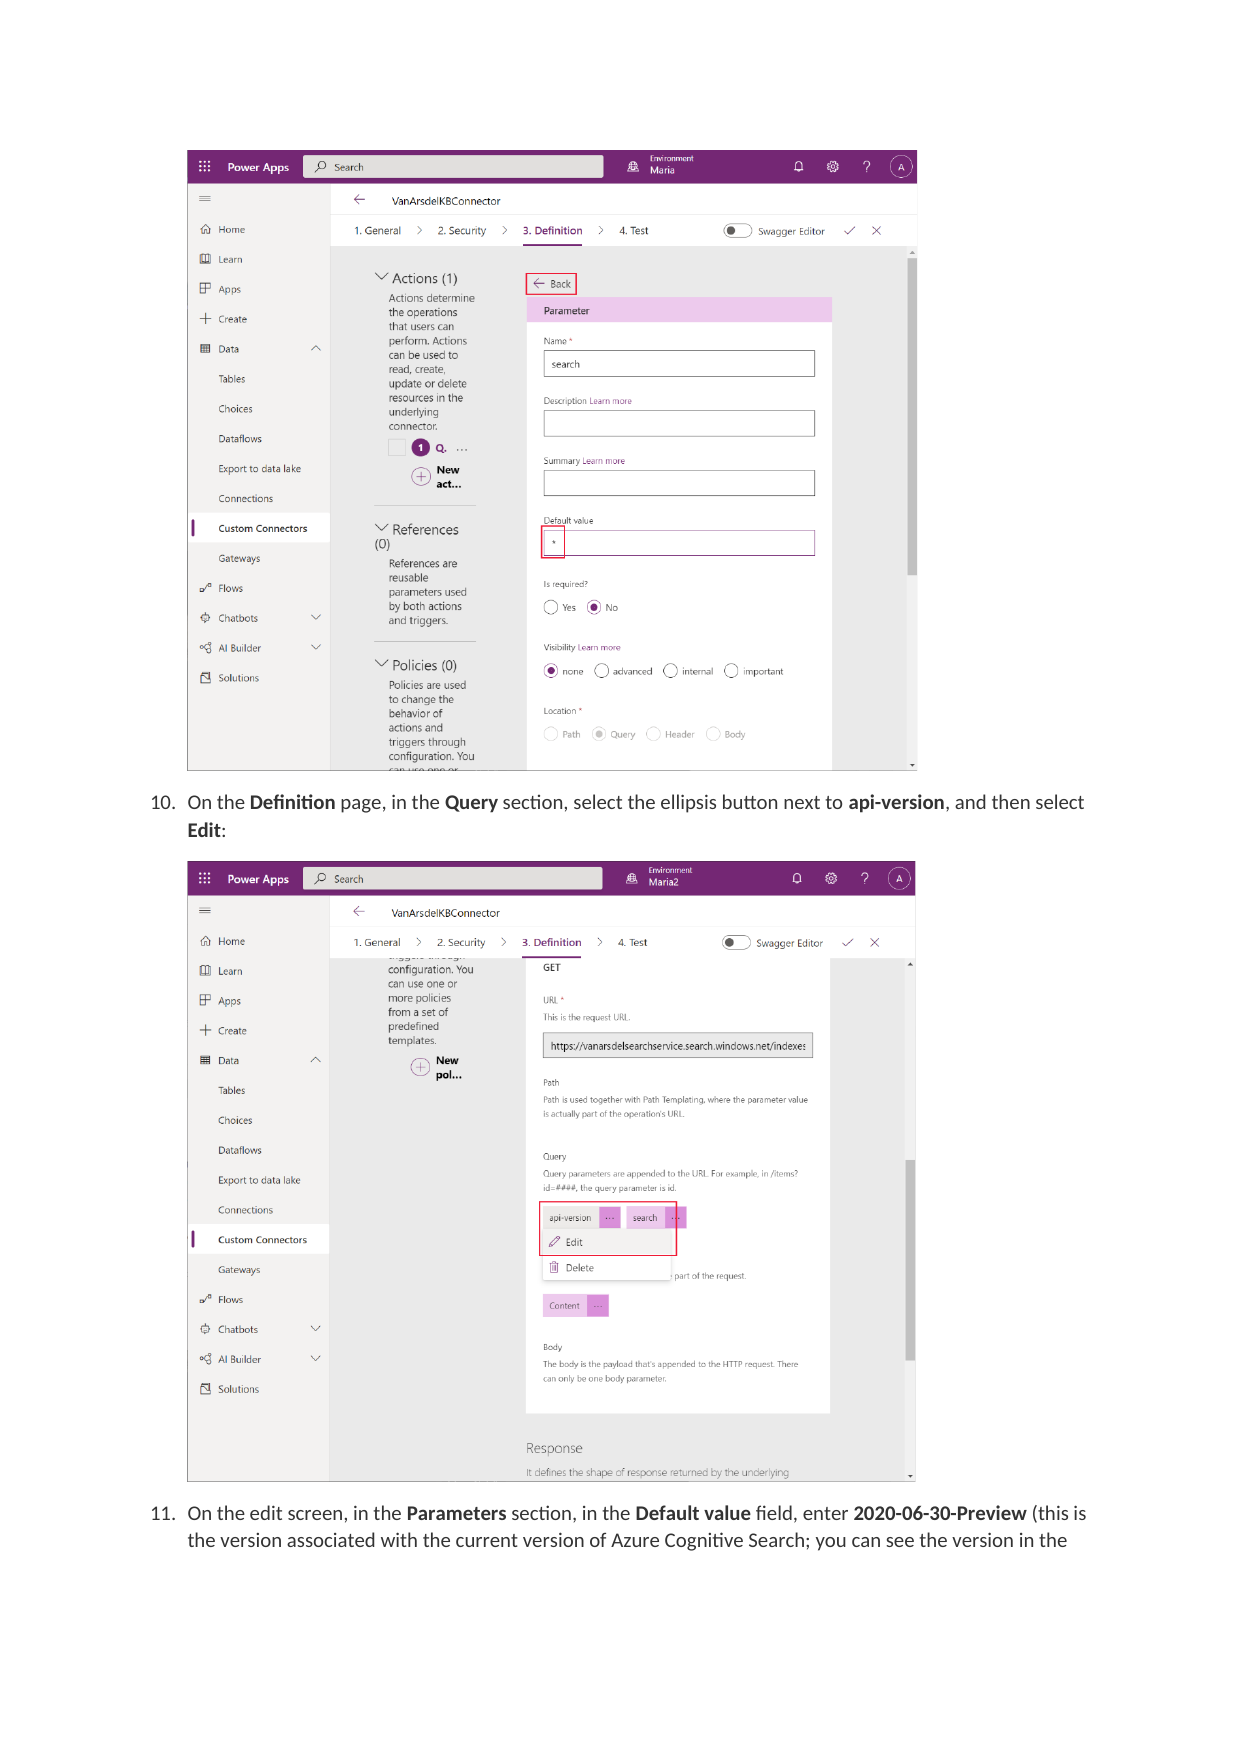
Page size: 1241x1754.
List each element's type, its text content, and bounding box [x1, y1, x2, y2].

list On the Definition page, in the Query section, select the ellipsis button next to api-version, and then select Edit: [150, 789, 1090, 842]
picture [187, 150, 918, 771]
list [150, 1500, 1090, 1553]
picture [187, 861, 916, 1482]
